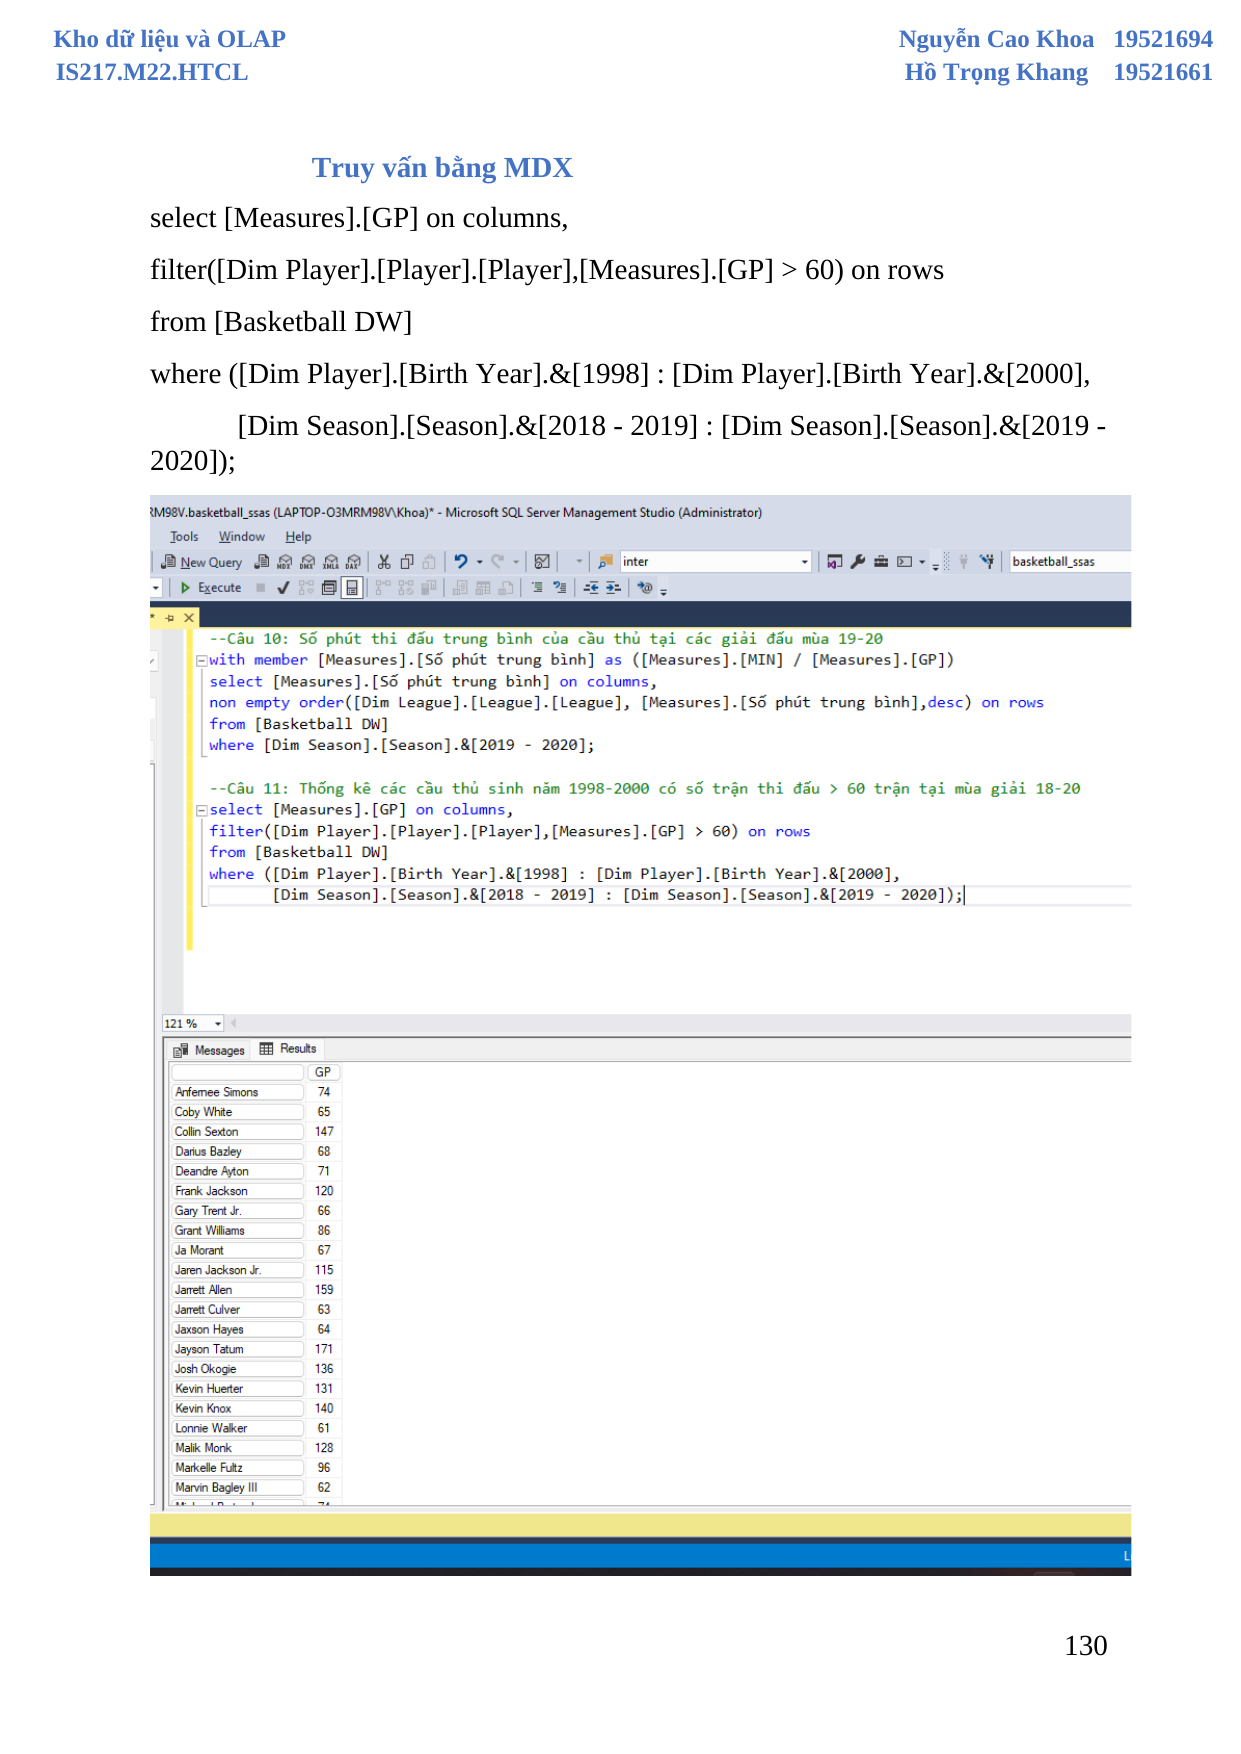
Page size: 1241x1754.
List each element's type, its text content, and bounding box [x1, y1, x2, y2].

text from [Basketball DW] [150, 304, 1107, 338]
text select [Measures].[GP] on columns, [150, 200, 1107, 234]
text [Dim Season].[Season].&[2018 - 2019] : [Dim Season].[Season].&[2019 - 2020]); [150, 408, 1107, 477]
text filter([Dim Player].[Player].[Player],[Measures].[GP] > 60) on rows [150, 252, 1107, 286]
subtitle Truy vấn bằng MDX [274, 150, 1107, 183]
text where ([Dim Player].[Birth Year].&[1998] : [Dim Player].[Birth Year].&[2000], [150, 356, 1107, 389]
picture [150, 495, 1132, 1576]
